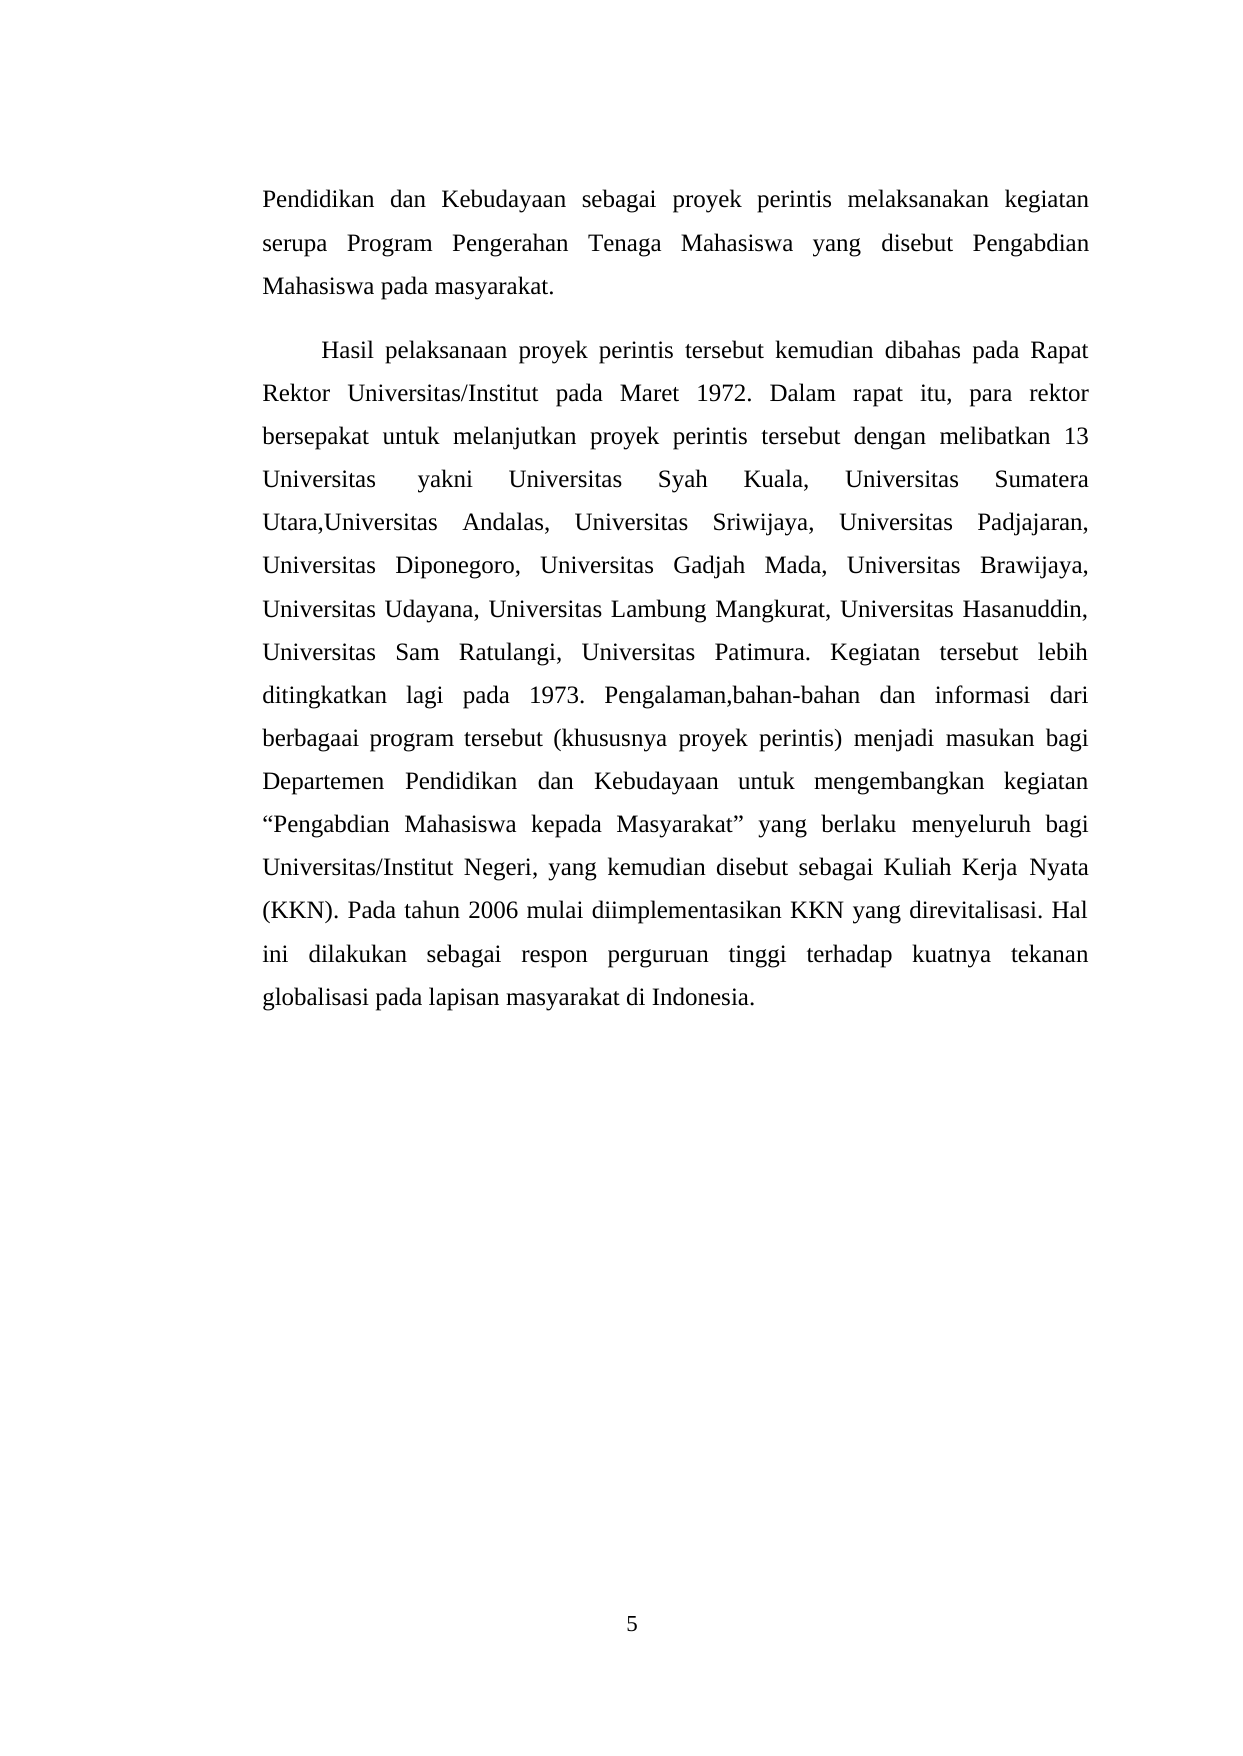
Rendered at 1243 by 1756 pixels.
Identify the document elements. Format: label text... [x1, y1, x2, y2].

text Hasil pelaksanaan proyek perintis tersebut kemudian dibahas pada Rapat Rektor Universitas/Institut pada Maret 1972. Dalam rapat itu, para rektor bersepakat untuk melanjutkan proyek perintis tersebut dengan melibatkan 13 Universitas yakni Universitas Syah Kuala, Universitas Sumatera Utara,Universitas Andalas, Universitas Sriwijaya, Universitas Padjajaran, Universitas Diponegoro, Universitas Gadjah Mada, Universitas Brawijaya, Universitas Udayana, Universitas Lambung Mangkurat, Universitas Hasanuddin, Universitas Sam Ratulangi, Universitas Patimura. Kegiatan tersebut lebih ditingkatkan lagi pada 1973. Pengalaman,bahan-bahan dan informasi dari berbagaai program tersebut (khususnya proyek perintis) menjadi masukan bagi Departemen Pendidikan dan Kebudayaan untuk mengembangkan kegiatan “Pengabdian Mahasiswa kepada Masyarakat” yang berlaku menyeluruh bagi Universitas/Institut Negeri, yang kemudian disebut sebagai Kuliah Kerja Nyata (KKN). Pada tahun 2006 mulai diimplementasikan KKN yang direvitalisasi. Hal ini dilakukan sebagai respon perguruan tinggi terhadap kuatnya tekanan globalisasi pada lapisan masyarakat di Indonesia. [262, 335, 1089, 1011]
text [262, 184, 1089, 299]
